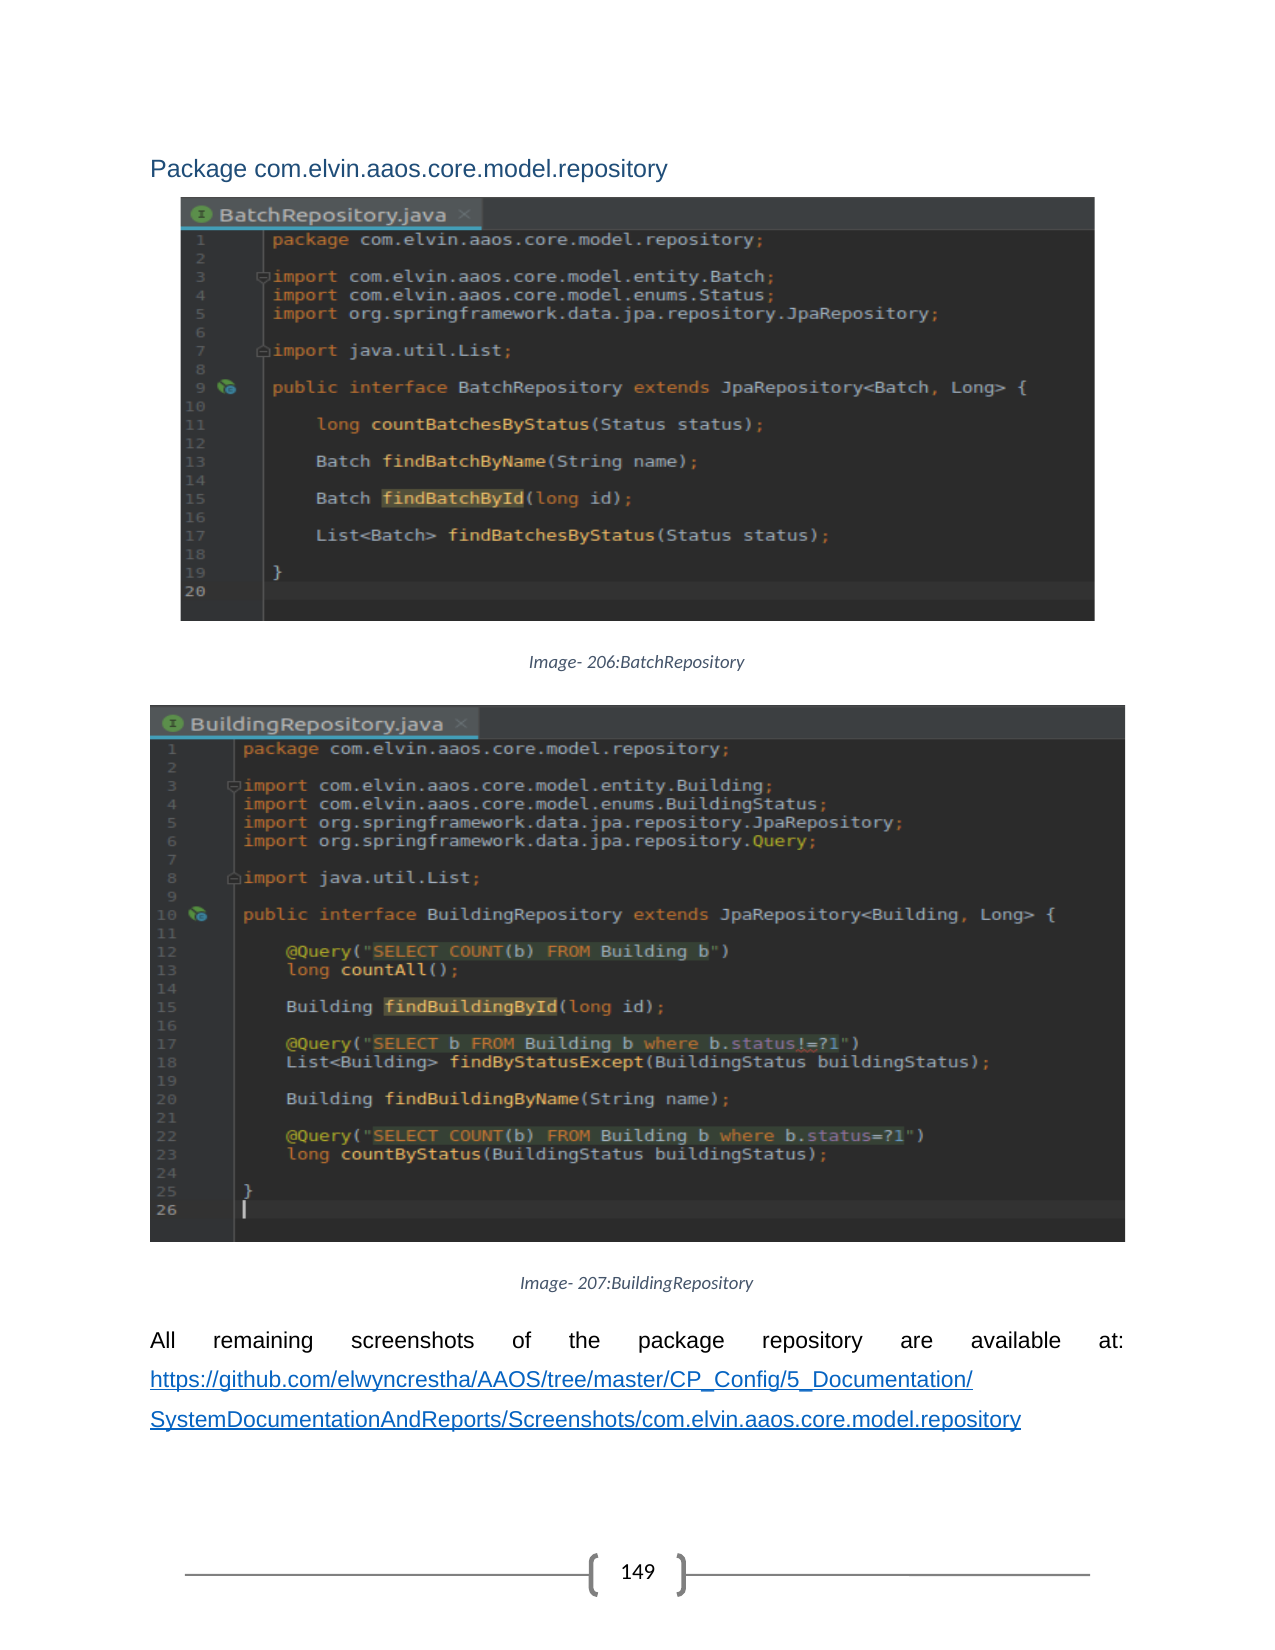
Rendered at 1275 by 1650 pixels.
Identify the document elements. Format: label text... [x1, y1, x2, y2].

text Package com.elvin.aaos.core.model.repository [150, 154, 1125, 183]
picture [150, 705, 1125, 1242]
text All remaining screenshots of the package repository are available at: https://github.com/elwyncrestha/AAOS/tree/master/CP_Config/5_Documentation/SystemDocumentationAndReports/Screenshots/com.elvin.aaos.core.model.repository [150, 1327, 1125, 1432]
picture [180, 197, 1095, 621]
